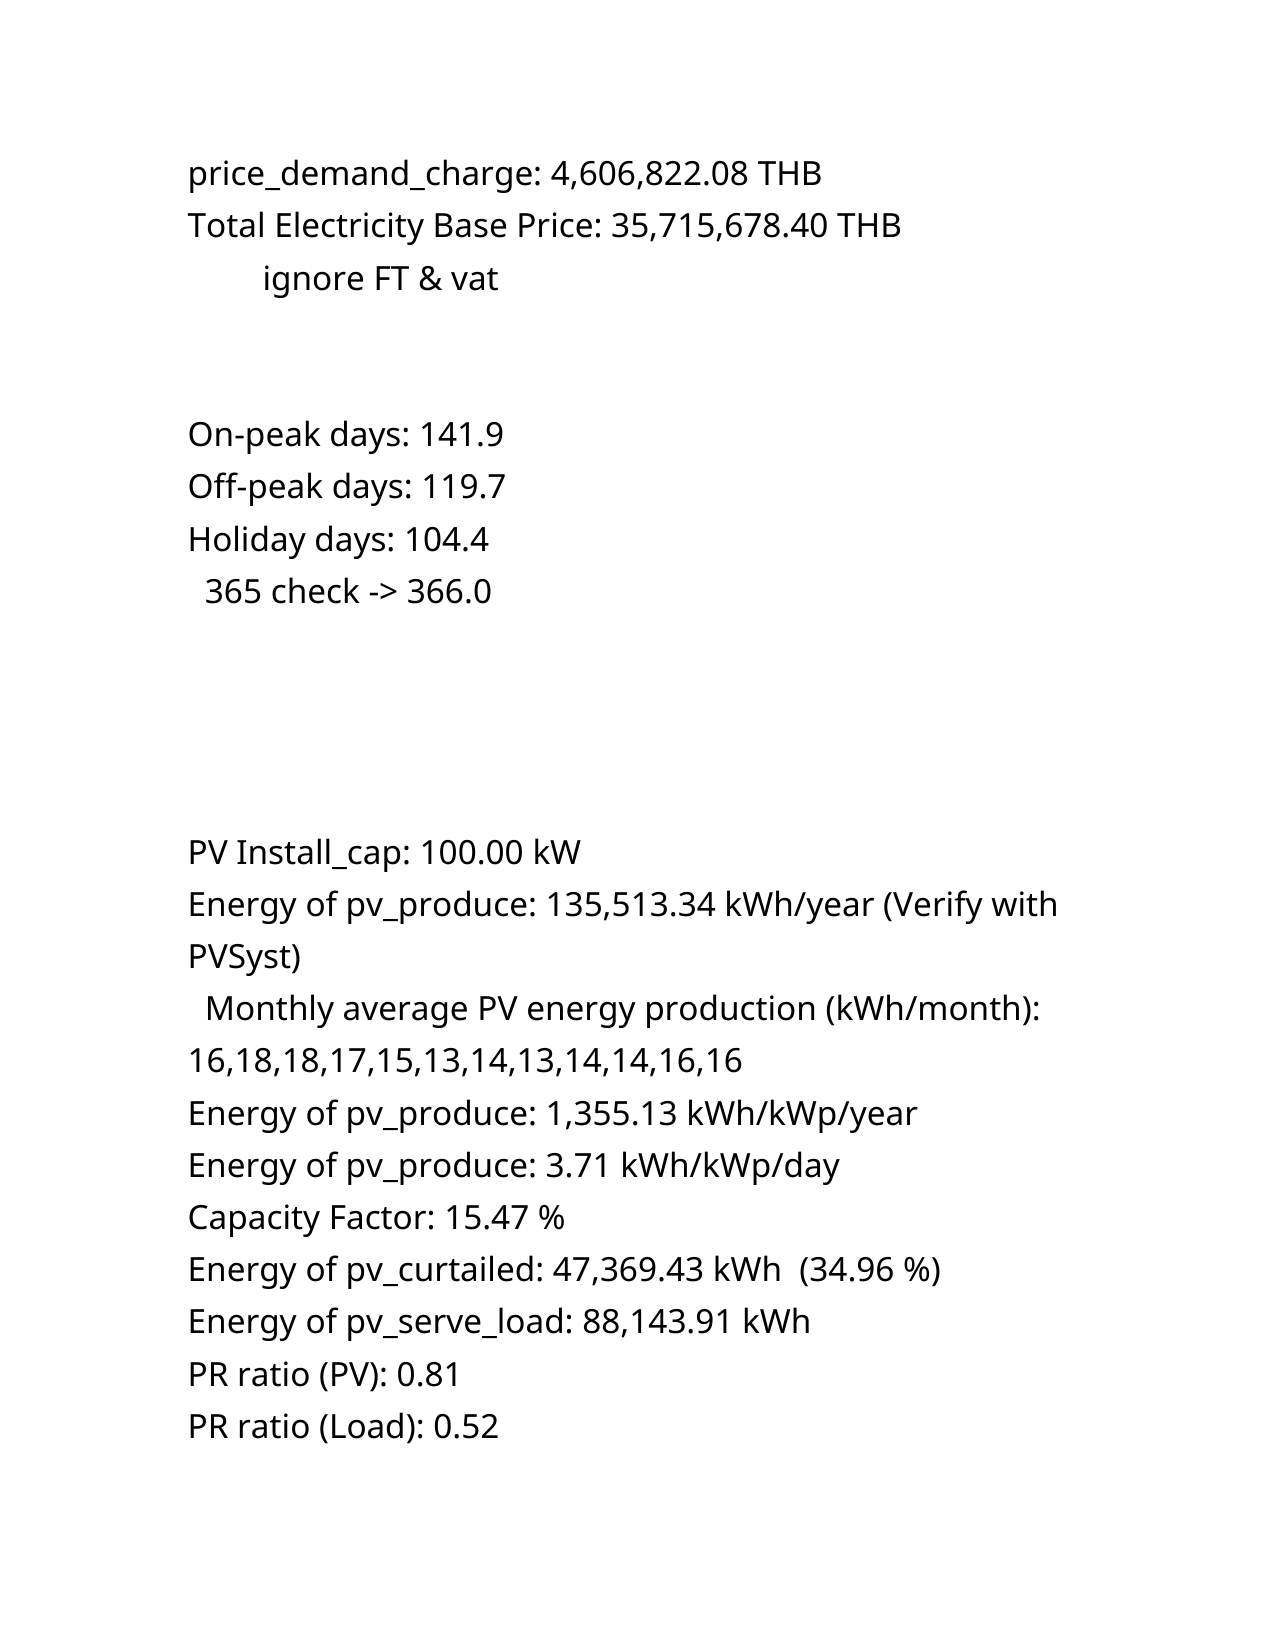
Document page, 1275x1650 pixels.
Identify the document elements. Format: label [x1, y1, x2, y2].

text [187, 150, 1087, 1448]
